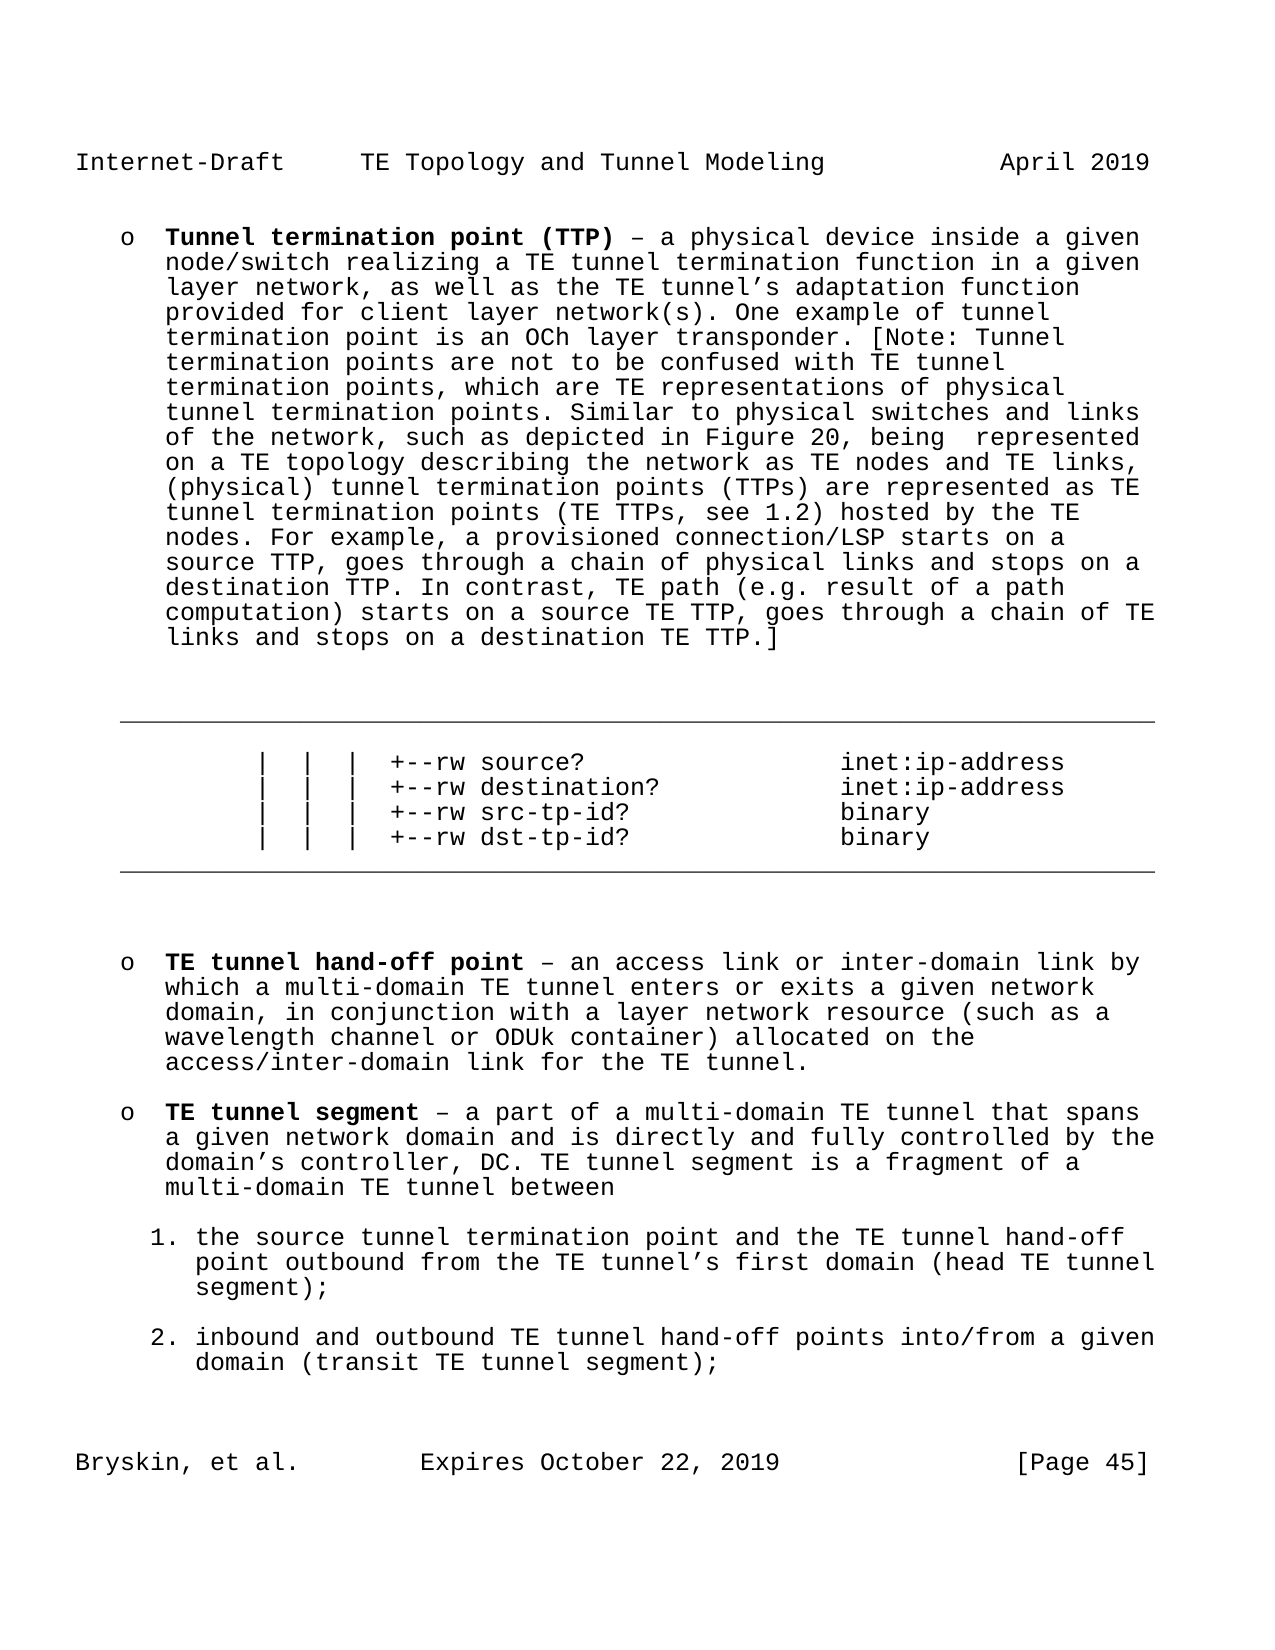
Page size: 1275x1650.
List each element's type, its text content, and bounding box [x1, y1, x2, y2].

text | | | +--rw destination? inet:ip-address [165, 775, 1158, 800]
text | | | +--rw source? inet:ip-address [165, 750, 1158, 775]
list TE tunnel hand-off point – an access link or inter-domain link by which a multi-domain TE tunnel enters or exits a given network domain, in conjunction with a layer network resource (such as a wavelength channel or ODUk container) allocated on the access/inter-domain link for the TE tunnel. [120, 950, 1158, 1075]
list the source tunnel termination point and the TE tunnel hand-off point outbound from the TE tunnel’s first domain (head TE tunnel segment); [150, 1225, 1158, 1300]
text | | | +--rw src-tp-id? binary [165, 800, 1158, 825]
list inbound and outbound TE tunnel hand-off points into/from a given domain (transit TE tunnel segment); [150, 1325, 1158, 1375]
list _____________________________________________________________________ [120, 675, 1158, 725]
list TE tunnel segment – a part of a multi-domain TE tunnel that spans a given network domain and is directly and fully controlled by the domain’s controller, DC. TE tunnel segment is a fragment of a multi-domain TE tunnel between [120, 1100, 1158, 1200]
list Tunnel termination point (TTP) – a physical device inside a given node/switch realizing a TE tunnel termination function in a given layer network, as well as the TE tunnel’s adaptation function provided for client layer network(s). One example of tunnel termination point is an OCh layer transponder. [Note: Tunnel termination points are not to be confused with TE tunnel termination points, which are TE representations of physical tunnel termination points. Similar to physical switches and links of the network, such as depicted in Figure 20, being represented on a TE topology describing the network as TE nodes and TE links, (physical) tunnel termination points (TTPs) are represented as TE tunnel termination points (TE TTPs, see 1.2) hosted by the TE nodes. For example, a provisioned connection/LSP starts on a source TTP, goes through a chain of physical links and stops on a destination TTP. In contrast, TE path (e.g. result of a path computation) starts on a source TE TTP, goes through a chain of TE links and stops on a destination TE TTP.] [120, 225, 1158, 650]
text | | | +--rw dst-tp-id? binary [165, 825, 1158, 850]
list _____________________________________________________________________ [120, 850, 1158, 875]
